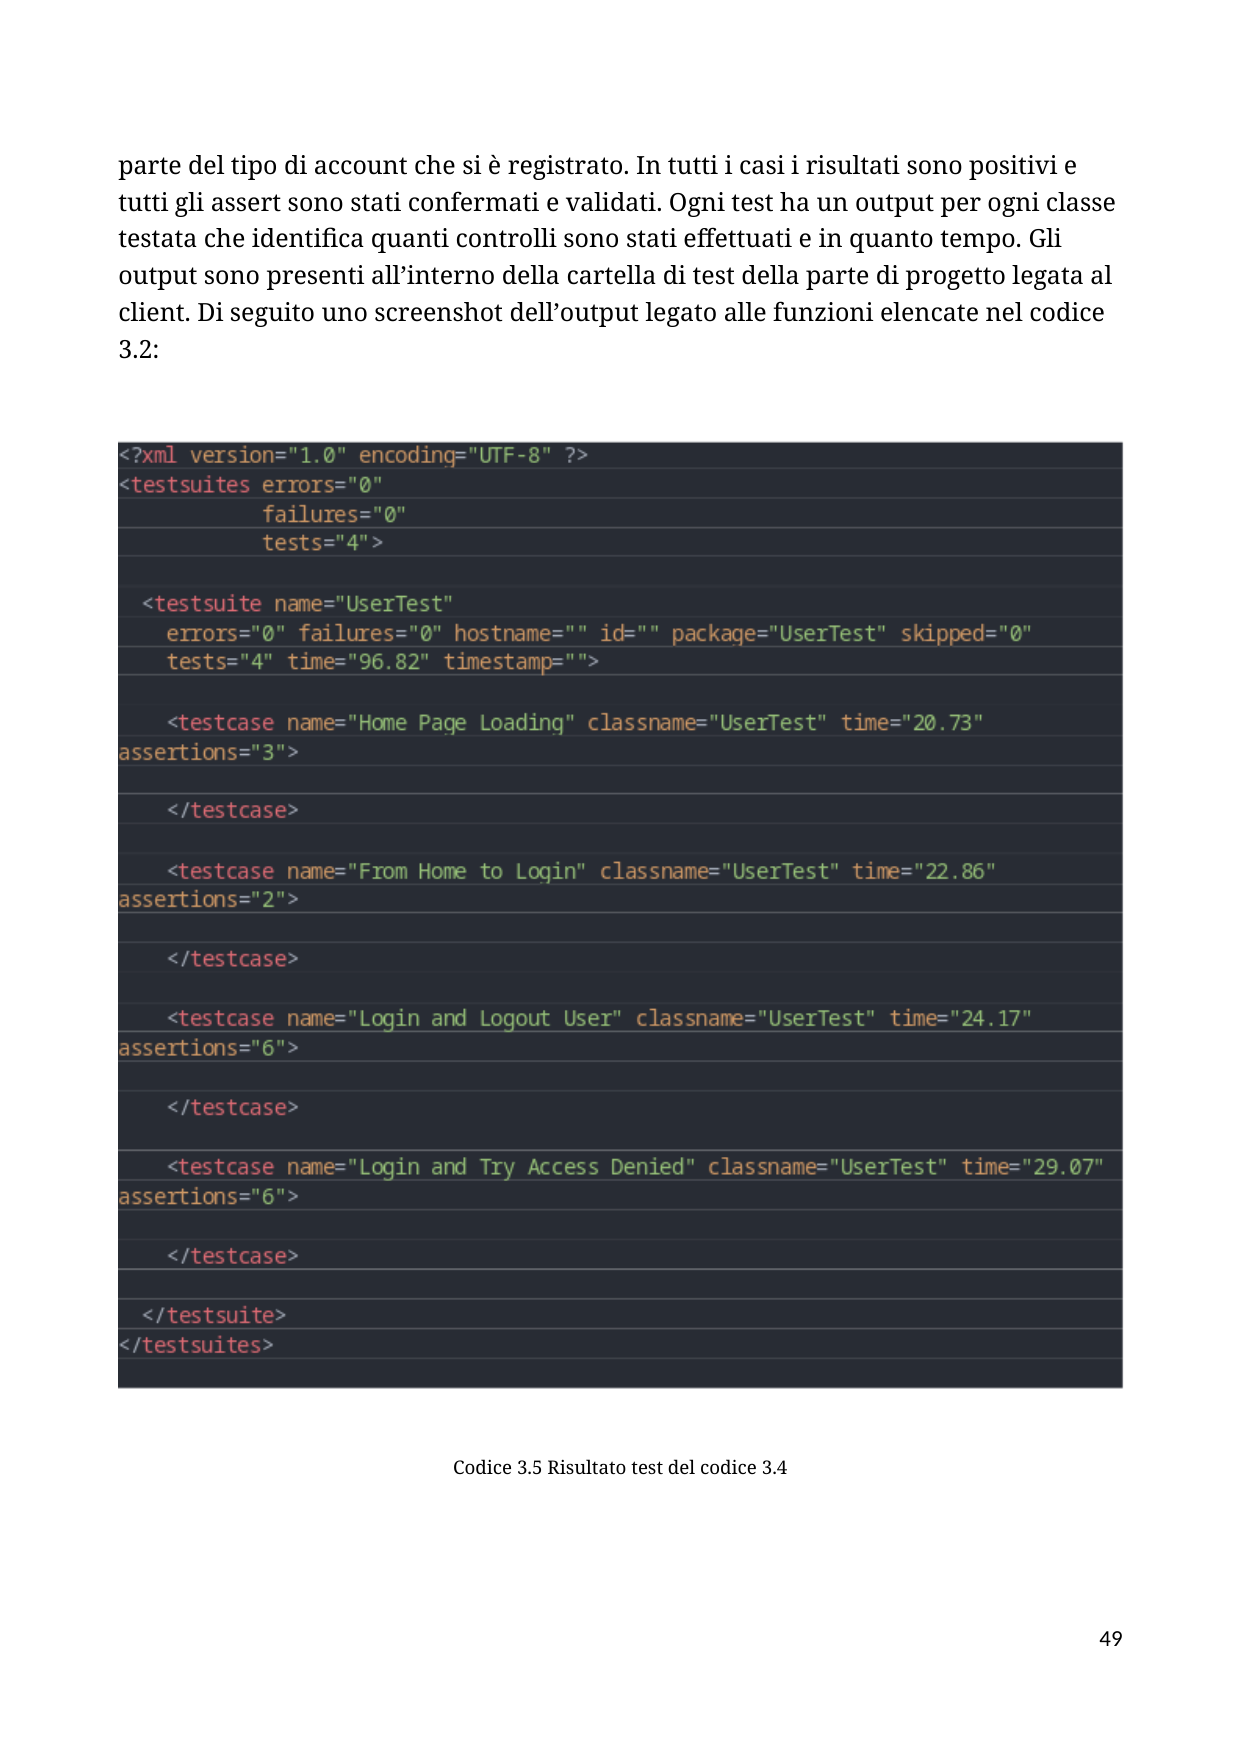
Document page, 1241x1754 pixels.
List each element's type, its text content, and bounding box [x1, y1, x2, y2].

text Codice 3.5 Risultato test del codice 3.4 [118, 1454, 1122, 1479]
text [118, 148, 1122, 366]
